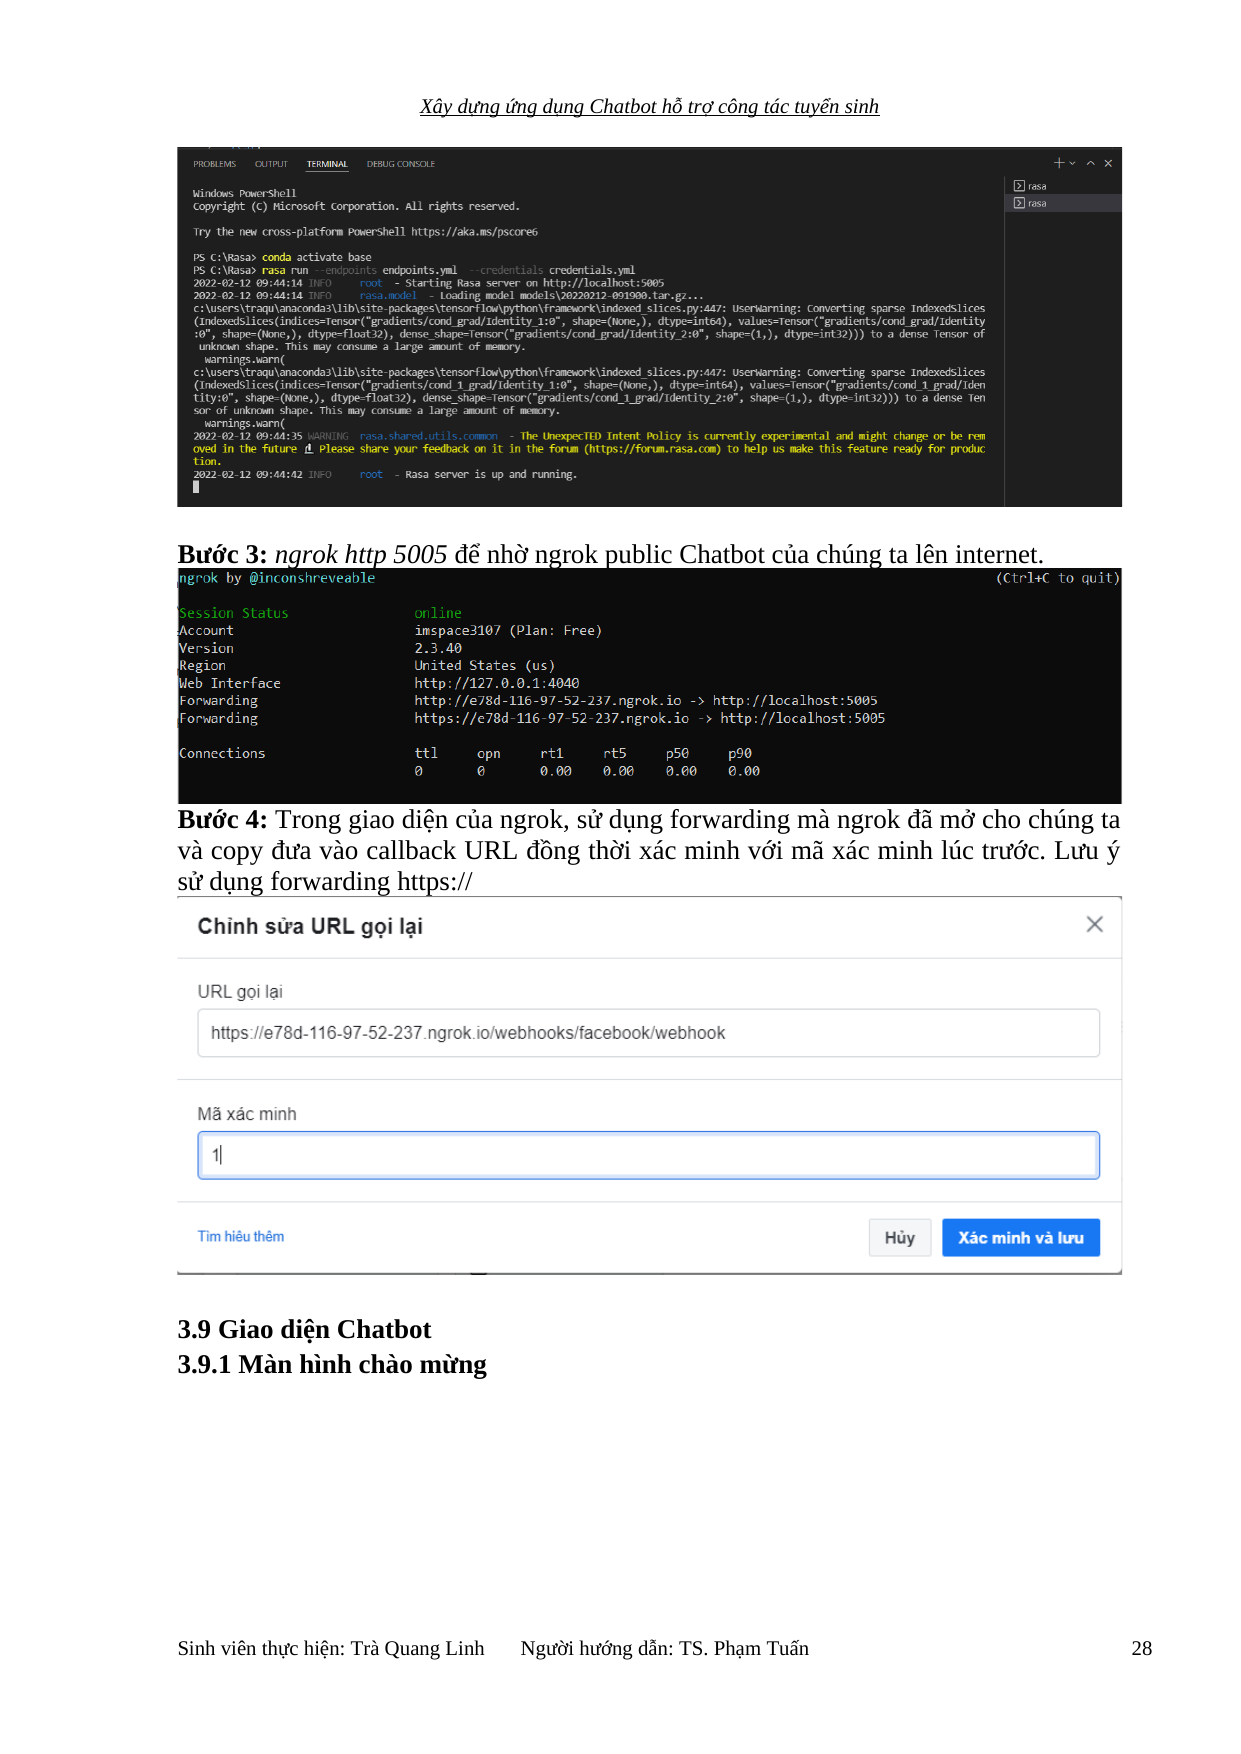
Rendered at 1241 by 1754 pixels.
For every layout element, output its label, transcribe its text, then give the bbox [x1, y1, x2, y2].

picture [177, 147, 1123, 507]
subtitle 3.9.1 Màn hình chào mừng [177, 1348, 1122, 1379]
picture [177, 568, 1123, 804]
picture [177, 896, 1123, 1275]
subtitle 3.9 Giao diện Chatbot [177, 1313, 1122, 1344]
text Bước 4: Trong giao diện của ngrok, sử dụng forwarding mà ngrok đã mở cho chúng ta và copy đưa vào callback URL đồng thời xác minh với mã xác minh lúc trước. Lưu ý sử dụng forwarding https:// [177, 804, 1122, 896]
text Bước 3: ngrok http 5005 để nhờ ngrok public Chatbot của chúng ta lên internet. [177, 538, 1122, 568]
